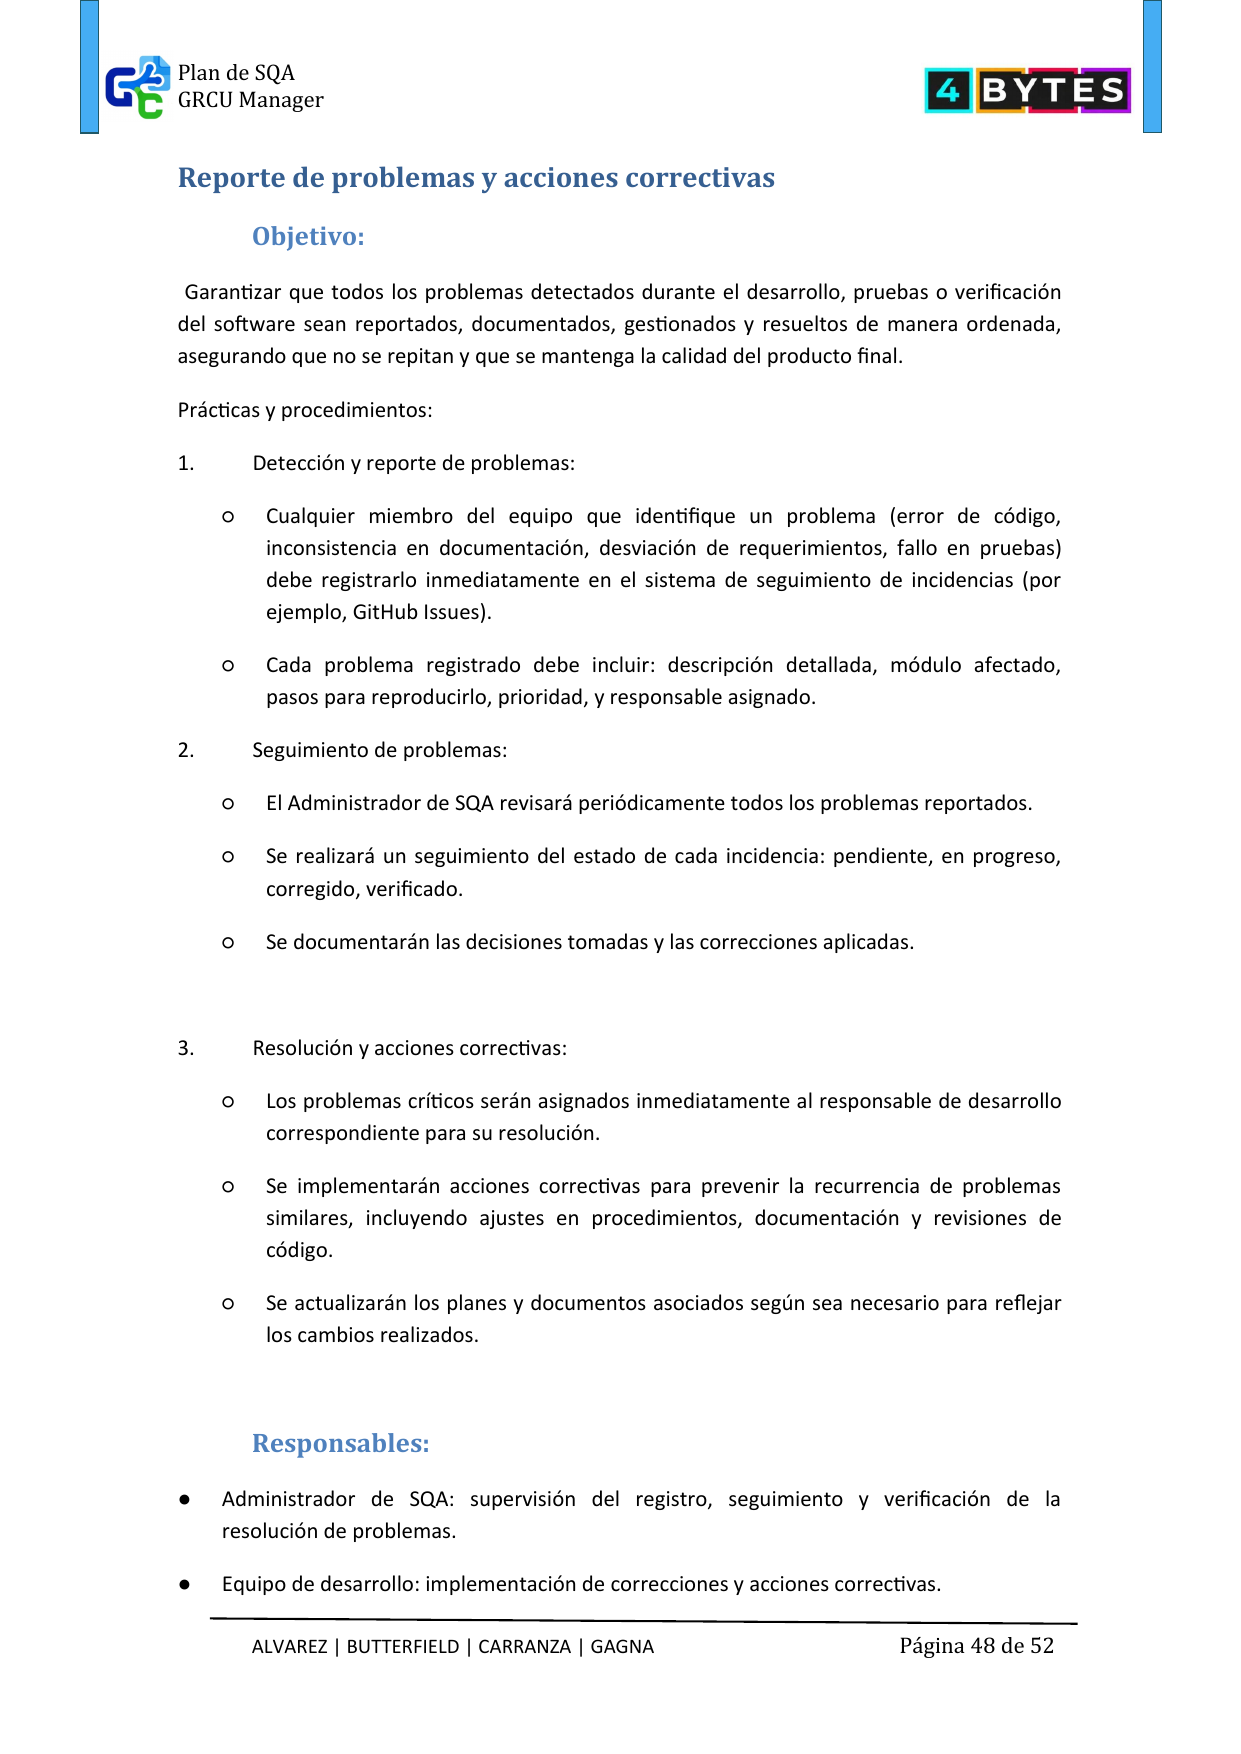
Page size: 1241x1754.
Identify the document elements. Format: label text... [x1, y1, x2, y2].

text ○ Se actualizarán los planes y documentos asociados según sea necesario para reflejar los cambios realizados. [222, 1288, 1063, 1349]
text ○ Cualquier miembro del equipo que identifique un problema (error de código, inconsistencia en documentación, desviación de requerimientos, fallo en pruebas) debe registrarlo inmediatamente en el sistema de seguimiento de incidencias (por ejemplo, GitHub Issues). [222, 501, 1063, 625]
text ○ Se realizará un seguimiento del estado de cada incidencia: pendiente, en progreso, corregido, verificado. [222, 842, 1063, 902]
subtitle Reporte de problemas y acciones correctivas [177, 160, 1063, 194]
text 2. Seguimiento de problemas: [177, 736, 1063, 763]
text ○ Los problemas críticos serán asignados inmediatamente al responsable de desarrollo correspondiente para su resolución. [222, 1086, 1063, 1146]
text ● Administrador de SQA: supervisión del registro, seguimiento y verificación de la resolución de problemas. [177, 1484, 1063, 1544]
text ○ El Administrador de SQA revisará periódicamente todos los problemas reportados. [222, 788, 1063, 817]
text ○ Cada problema registrado debe incluir: descripción detallada, módulo afectado, pasos para reproducirlo, prioridad, y responsable asignado. [222, 650, 1063, 711]
text Prácticas y procedimientos: [177, 395, 1063, 423]
subtitle Objetivo: [214, 220, 1063, 252]
text ● Equipo de desarrollo: implementación de correcciones y acciones correctivas. [177, 1569, 1063, 1597]
text Garantizar que todos los problemas detectados durante el desarrollo, pruebas o verificación del software sean reportados, documentados, gestionados y resueltos de manera ordenada, asegurando que no se repitan y que se mantenga la calidad del producto final. [177, 277, 1063, 370]
text ○ Se implementarán acciones correctivas para prevenir la recurrencia de problemas similares, incluyendo ajustes en procedimientos, documentación y revisiones de código. [222, 1171, 1063, 1263]
text 1. Detección y reporte de problemas: [177, 448, 1063, 476]
subtitle Responsables: [214, 1427, 1063, 1458]
text 3. Resolución y acciones correctivas: [177, 1033, 1063, 1061]
picture [101, 50, 175, 122]
text ○ Se documentarán las decisiones tomadas y las correcciones aplicadas. [222, 927, 1063, 955]
picture [921, 60, 1135, 118]
